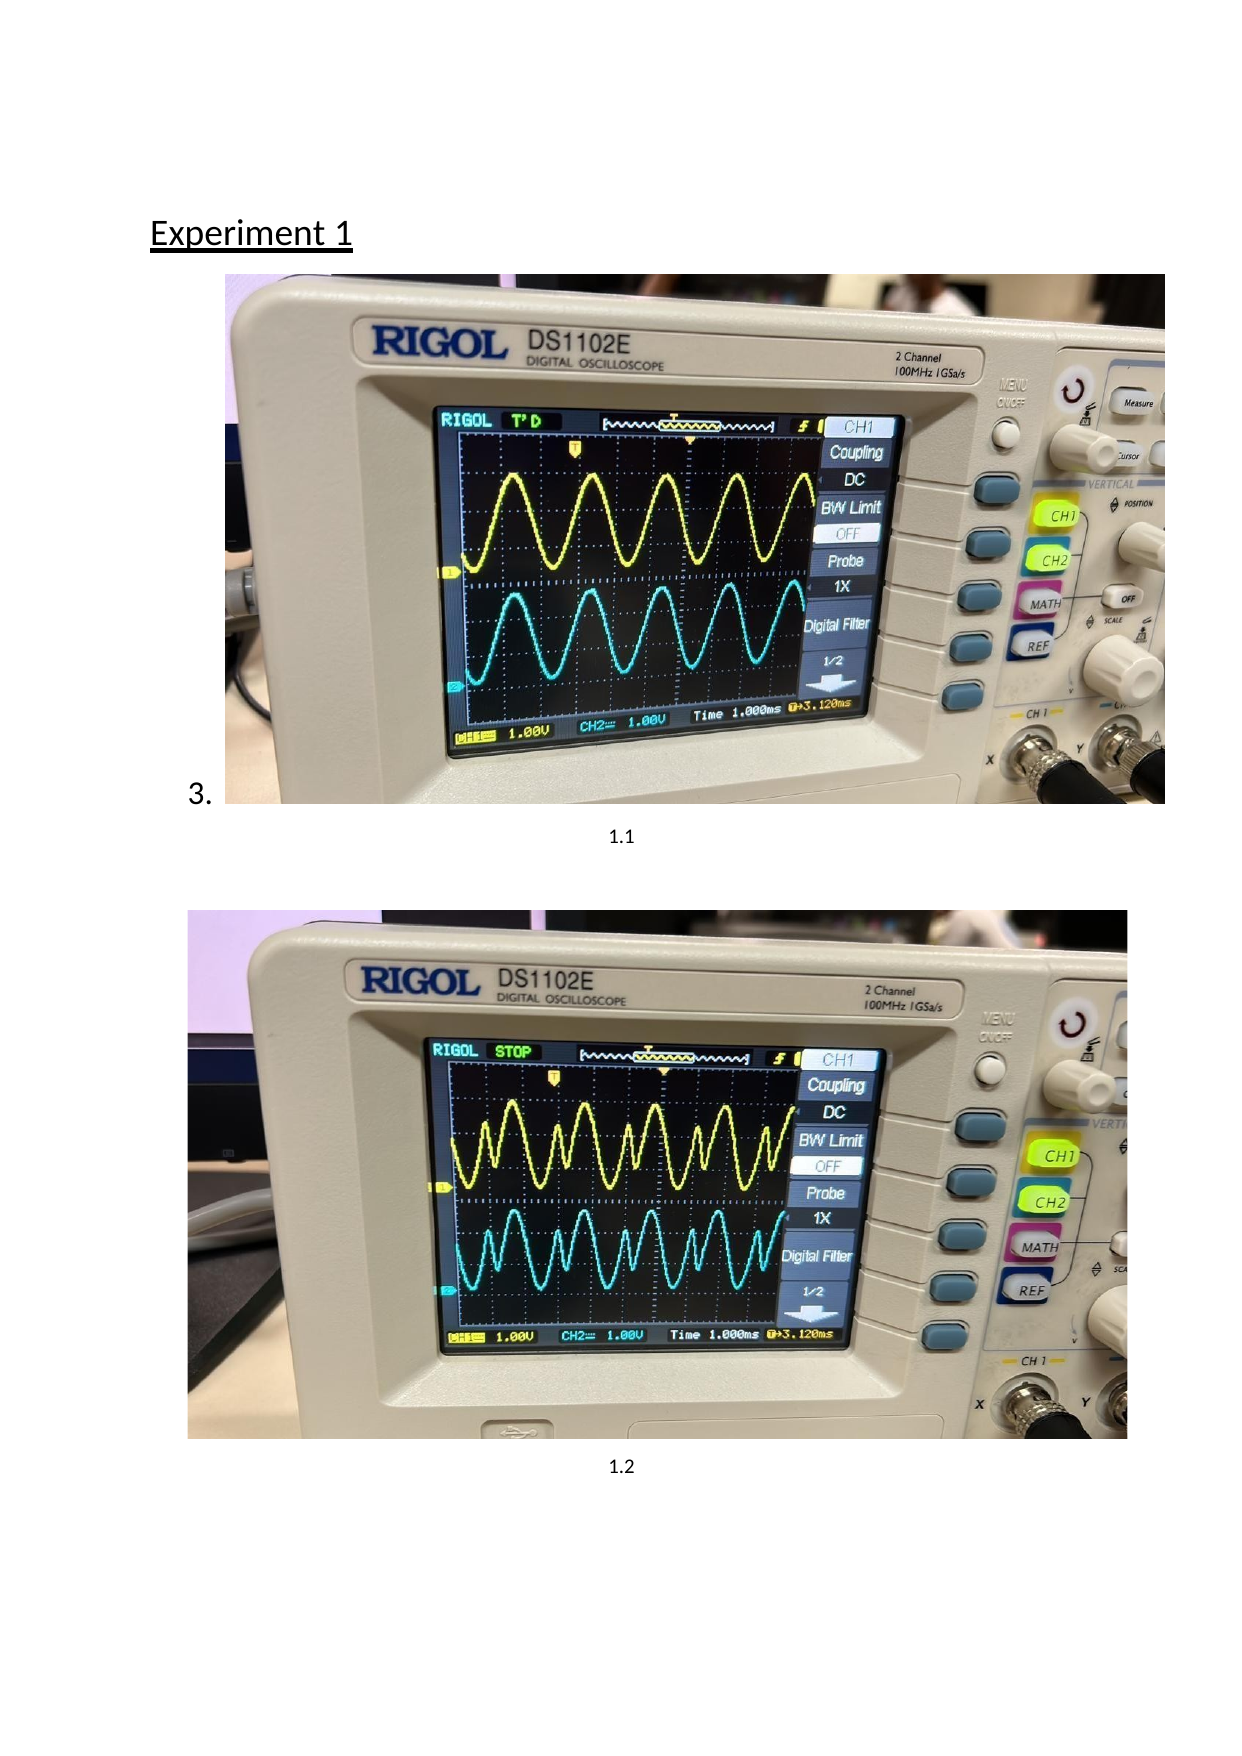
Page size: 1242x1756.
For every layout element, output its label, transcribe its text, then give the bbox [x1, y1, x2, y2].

text 1.2 [606, 1439, 636, 1478]
subtitle Experiment 1 [150, 209, 1177, 255]
text 3. [187, 772, 1177, 812]
picture [187, 910, 1128, 1439]
text 1.1 [606, 823, 636, 848]
picture [225, 274, 1165, 804]
